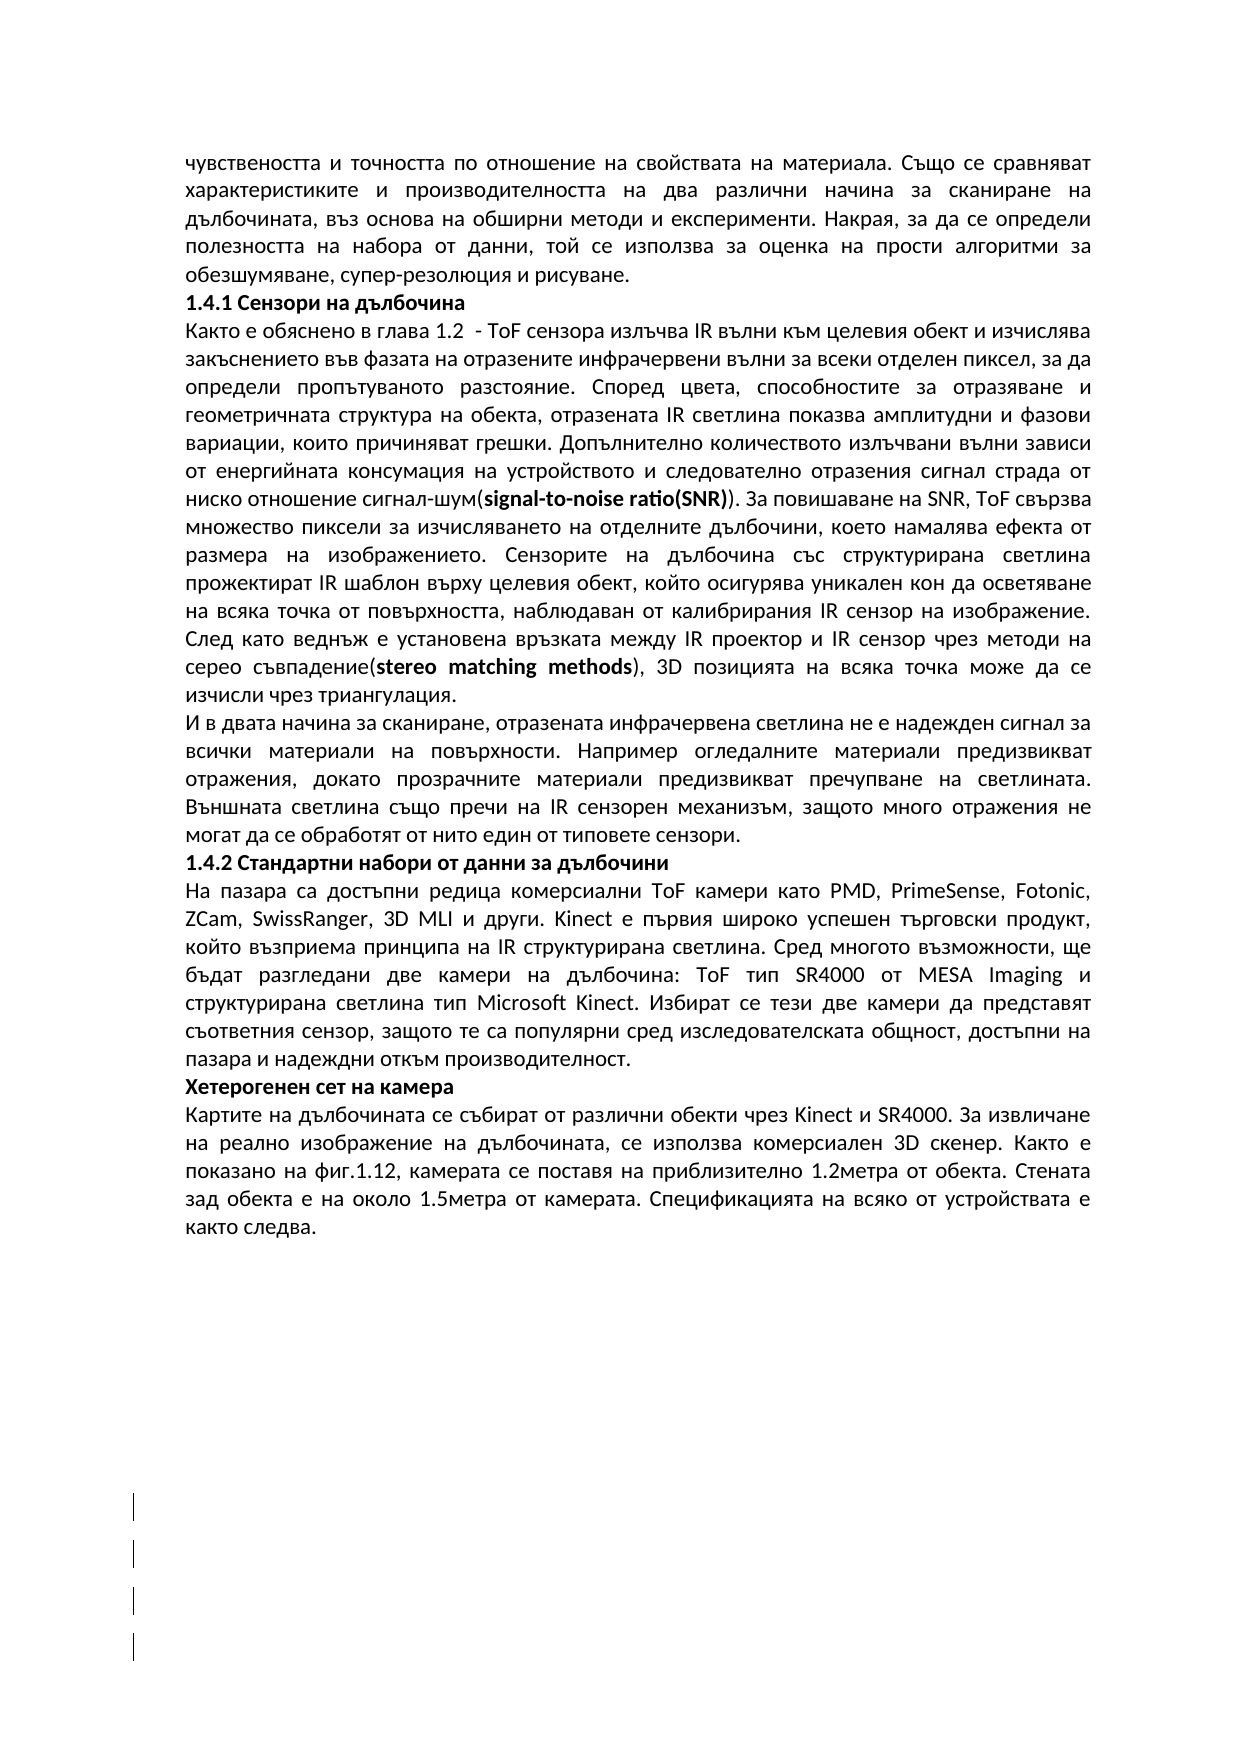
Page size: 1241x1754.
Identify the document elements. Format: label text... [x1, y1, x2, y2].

text 1.4.1 Сензори на дълбочина [185, 288, 1093, 316]
text Картите на дълбочината се събират от различни обекти чрез Kinect и SR4000. За извличане на реално изображение на дълбочината, се използва комерсиален 3D скенер. Както е показано на фиг.1.12, камерата се поставя на приблизително 1.2метра от обекта. Стената зад обекта е на около 1.5метра от камерата. Спецификацията на всяко от устройствата е както следва. [185, 1100, 1093, 1240]
text Както е обяснено в глава 1.2 - ToF сензора излъчва IR вълни към целевия обект и изчислява закъснението във фазата на отразените инфрачервени вълни за всеки отделен пиксел, за да определи пропътуваното разстояние. Според цвета, способностите за отразяване и геометричната структура на обекта, отразената IR светлина показва амплитудни и фазови вариации, които причиняват грешки. Допълнително количеството излъчвани вълни зависи от енергийната консумация на устройството и следователно отразения сигнал страда от ниско отношение сигнал-шум(signal-to-noise ratio(SNR)). За повишаване на SNR, ToF свързва множество пиксели за изчисляването на отделните дълбочини, което намалява ефекта от размера на изображението. Сензорите на дълбочина със структурирана светлина прожектират IR шаблон върху целевия обект, който осигурява уникален кон да осветяване на всяка точка от повърхността, наблюдаван от калибрирания IR сензор на изображение. След като веднъж е установена връзката между IR проектор и IR сензор чрез методи на серео съвпадение(stereo matching methods), 3D позицията на всяка точка може да се изчисли чрез триангулация. [185, 316, 1093, 708]
text На пазара са достъпни редица комерсиални ToF камери като PMD, PrimeSense, Fotonic, ZCam, SwissRanger, 3D MLI и други. Kinect е първия широко успешен търговски продукт, който възприема принципа на IR структурирана светлина. Сред многото възможности, ще бъдат разгледани две камери на дълбочина: ToF тип SR4000 от MESA Imaging и структурирана светлина тип Microsoft Kinect. Избират се тези две камери да представят съответния сензор, защото те са популярни сред изследователската общност, достъпни на пазара и надеждни откъм производителност. [185, 876, 1093, 1072]
text 1.4.2 Стандартни набори от данни за дълбочини [185, 848, 1093, 876]
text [185, 148, 1093, 288]
text И в двата начина за сканиране, отразената инфрачервена светлина не е надежден сигнал за всички материали на повърхности. Например огледалните материали предизвикват отражения, докато прозрачните материали предизвикват пречупване на светлината. Външната светлина също пречи на IR сензорен механизъм, защото много отражения не могат да се обработят от нито един от типовете сензори. [185, 708, 1093, 848]
text Хетерогенен сет на камера [185, 1072, 1093, 1100]
